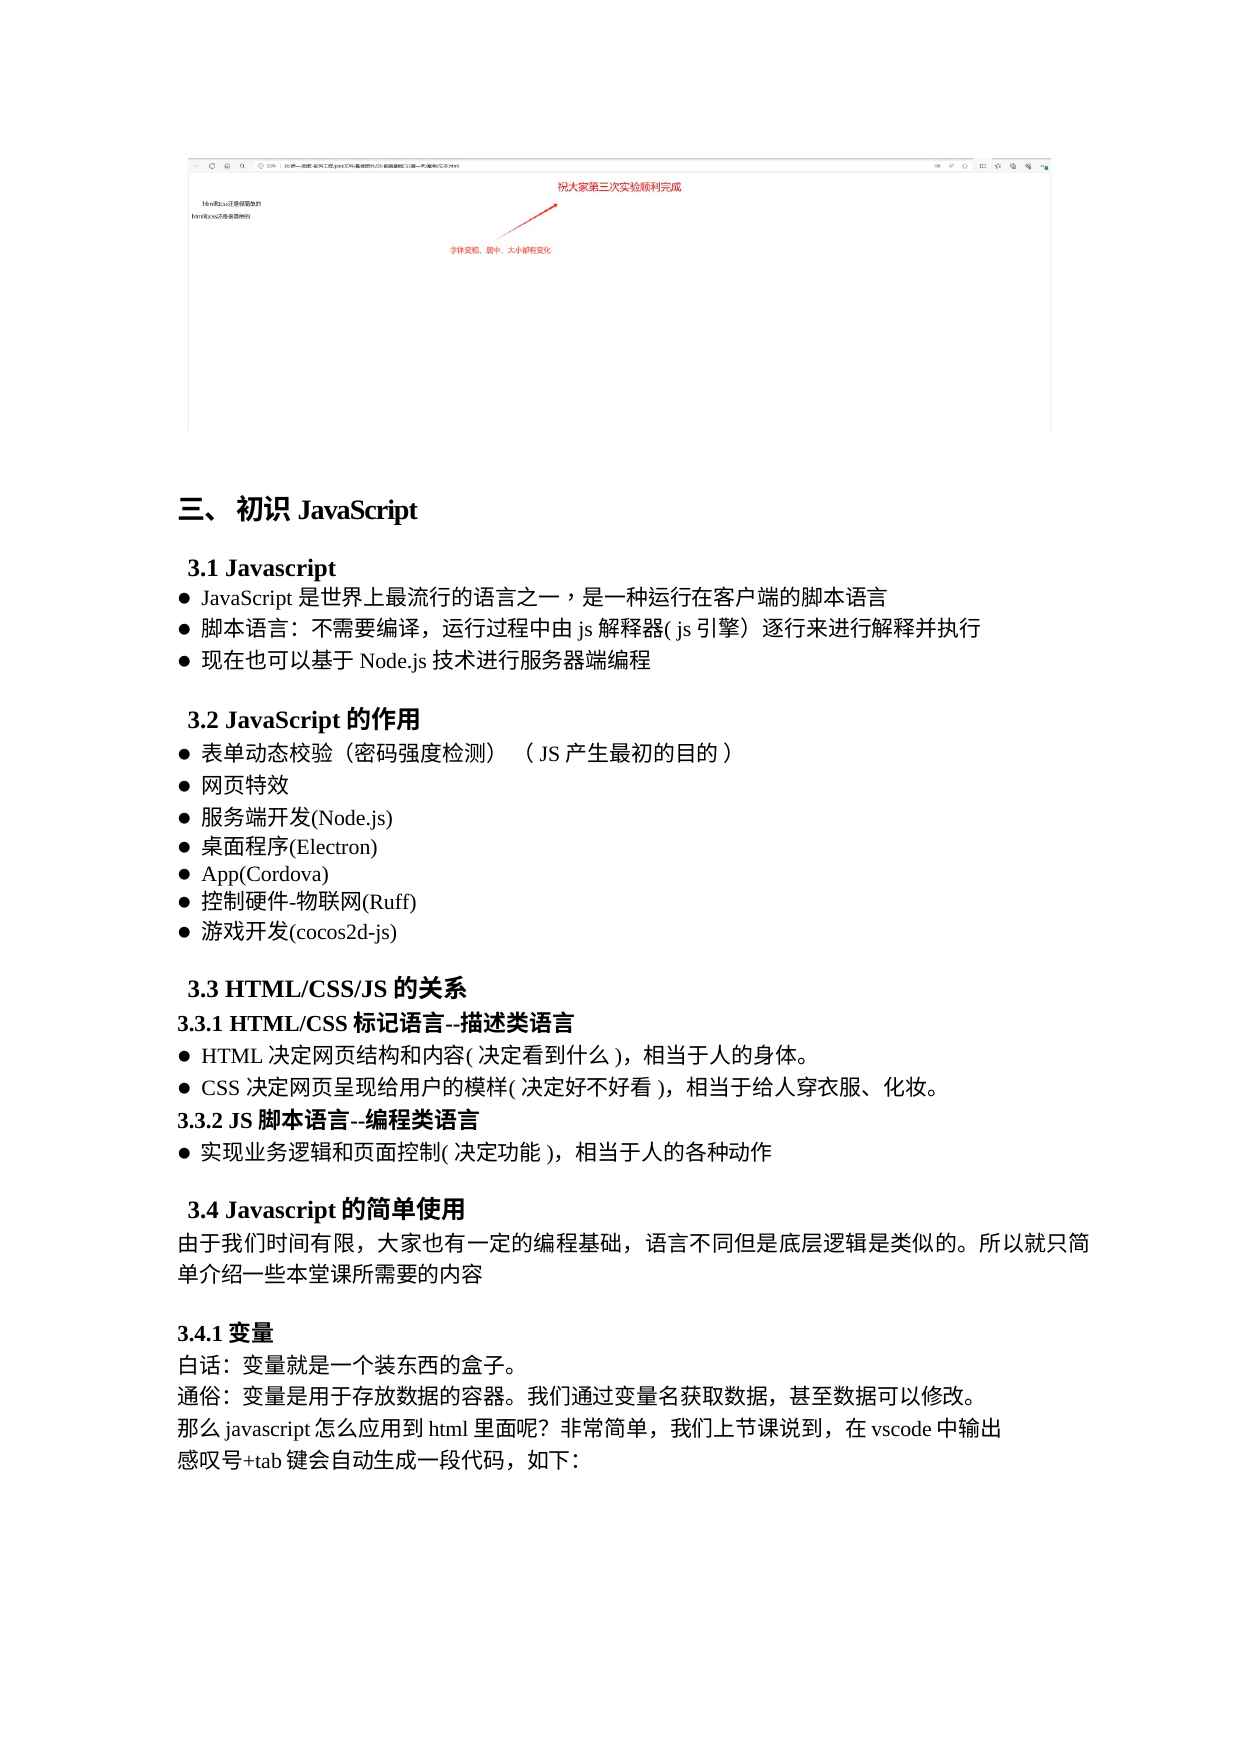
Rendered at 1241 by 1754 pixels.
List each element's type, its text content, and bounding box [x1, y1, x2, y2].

text 3.3.2 JS 脚本语言--编程类语言 [177, 1102, 1093, 1135]
text 感叹号+tab键会自动生成一段代码，如下： [177, 1443, 1093, 1474]
subtitle 3.2 JavaScript 的作用 [187, 700, 1093, 736]
text 通俗：变量是用于存放数据的容器。我们通过变量名获取数据，甚至数据可以修改。 [177, 1379, 1093, 1411]
text 3.3.1 HTML/CSS 标记语言--描述类语言 [177, 1005, 1093, 1038]
text 游戏开发(cocos2d-js) [177, 916, 1093, 946]
text 网页特效 [177, 768, 1093, 799]
text JavaScript 是世界上最流行的语言之一，是一种运行在客户端的脚本语言 [177, 582, 1093, 611]
text 现在也可以基于 Node.js 技术进行服务器端编程 [177, 643, 1093, 675]
text 表单动态校验（密码强度检测） （ JS 产生最初的目的 ） [177, 736, 1093, 768]
text 那么javascript怎么应用到html里面呢？非常简单，我们上节课说到，在vscode中输出 [177, 1411, 1093, 1443]
subtitle HTML/CSS/JS 的关系 [187, 971, 1093, 1005]
text CSS 决定网页呈现给用户的模样( 决定好不好看 )，相当于给人穿衣服、化妆。 [177, 1070, 1093, 1102]
text 服务端开发(Node.js) [177, 799, 1093, 831]
text 桌面程序(Electron) [177, 831, 1093, 861]
text 实现业务逻辑和页面控制( 决定功能 )，相当于人的各种动作 [177, 1135, 1093, 1167]
subtitle Javascript的简单使用 [187, 1192, 1093, 1226]
picture [187, 158, 1052, 430]
subtitle 3.1 Javascript [187, 553, 1093, 582]
text 三、 初识JavaScript [177, 487, 1093, 528]
text 3.4.1 变量 [177, 1314, 1093, 1348]
text 由于我们时间有限，大家也有一定的编程基础，语言不同但是底层逻辑是类似的。所以就只简单介绍一些本堂课所需要的内容 [177, 1226, 1093, 1289]
text 白话：变量就是一个装东西的盒子。 [177, 1348, 1093, 1379]
text 脚本语言：不需要编译，运行过程中由 js 解释器( js 引擎）逐行来进行解释并执行 [177, 611, 1093, 643]
text HTML 决定网页结构和内容( 决定看到什么 )，相当于人的身体。 [177, 1038, 1093, 1070]
text App(Cordova) [177, 861, 1093, 886]
text 控制硬件-物联网(Ruff) [177, 886, 1093, 916]
